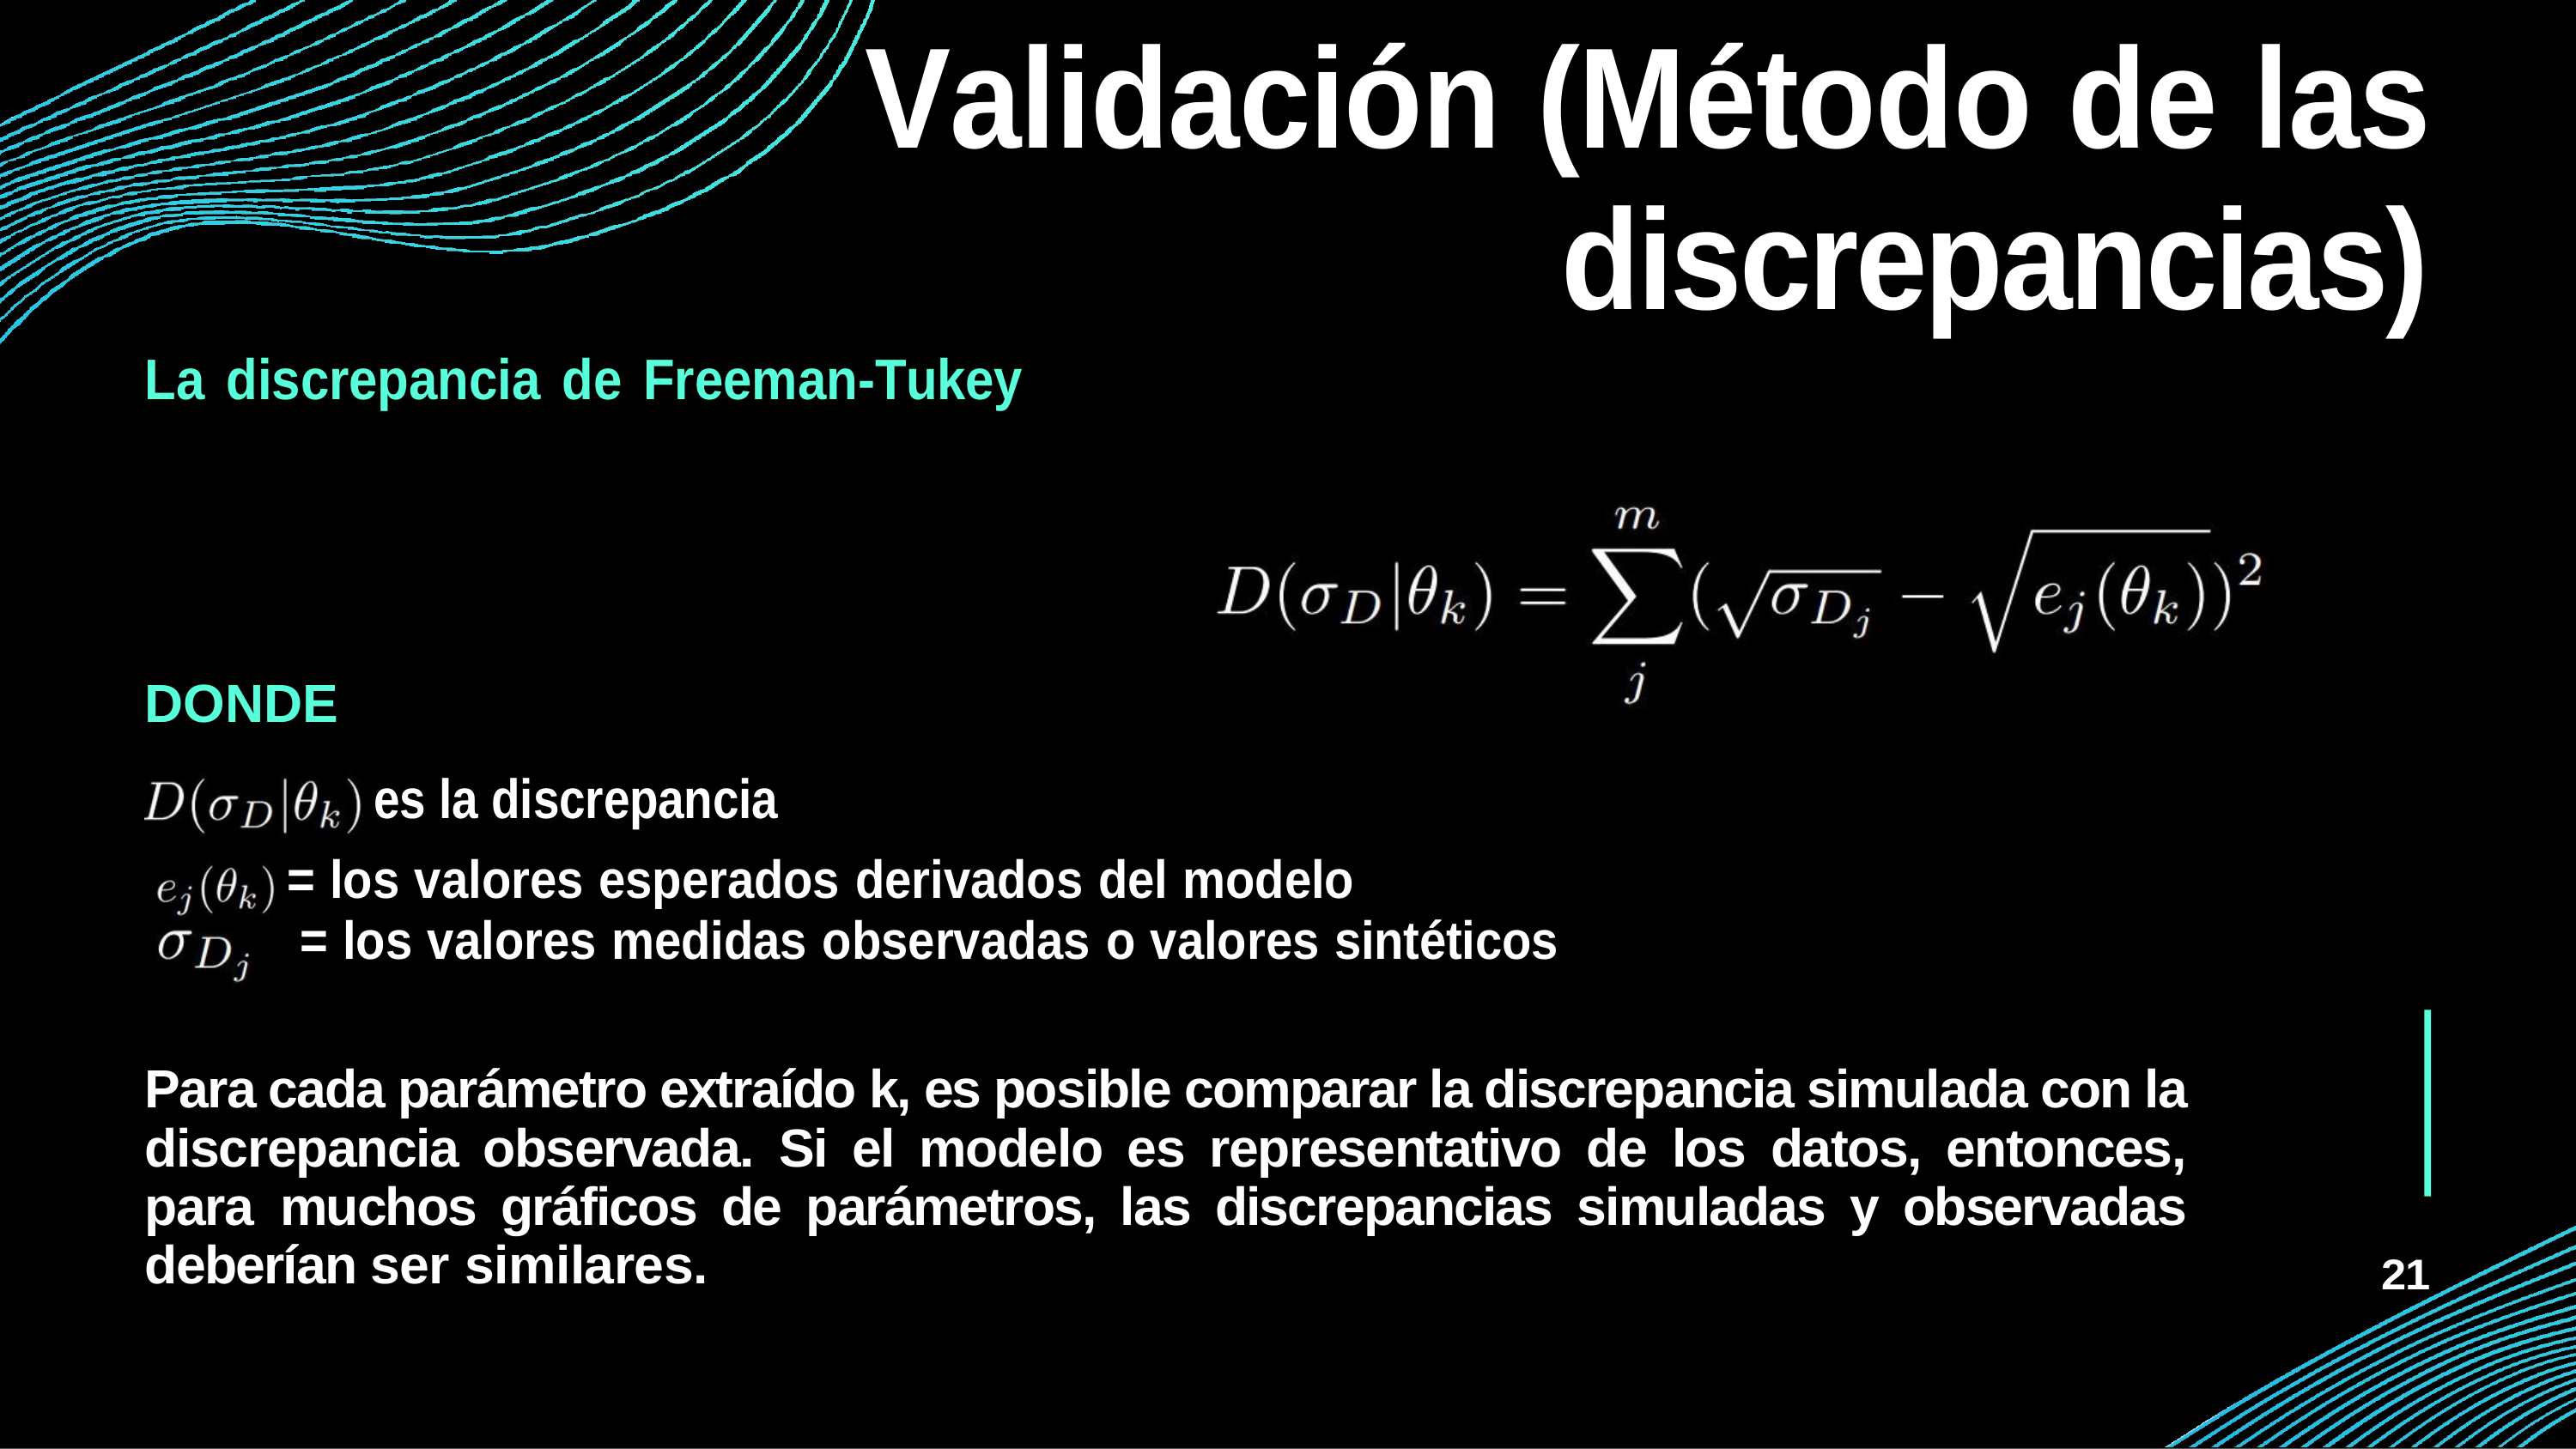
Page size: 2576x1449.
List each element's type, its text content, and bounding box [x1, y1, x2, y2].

picture [1166, 475, 2300, 724]
subtitle DONDE [145, 672, 2576, 734]
picture [144, 769, 369, 987]
text = los valores esperados derivados del modelo [287, 850, 2576, 911]
text Para cada parámetro extraído k, es posible comparar la discrepancia simulada con la discrepancia observada. Si el modelo es representativo de los datos, entonces, para muchos gráficos de parámetros, las discrepancias simuladas y observadas deberían ser similares. [145, 1061, 2188, 1295]
text = los valores medidas observadas o valores sintéticos [300, 911, 2576, 971]
subtitle La discrepancia de Freeman-Tukey [145, 346, 2576, 411]
picture [0, 0, 875, 344]
text es la discrepancia [374, 767, 2576, 830]
subtitle Validación (Método de las [875, 19, 2431, 180]
picture [2165, 1225, 2576, 1447]
text discrepancias) [875, 180, 2431, 342]
